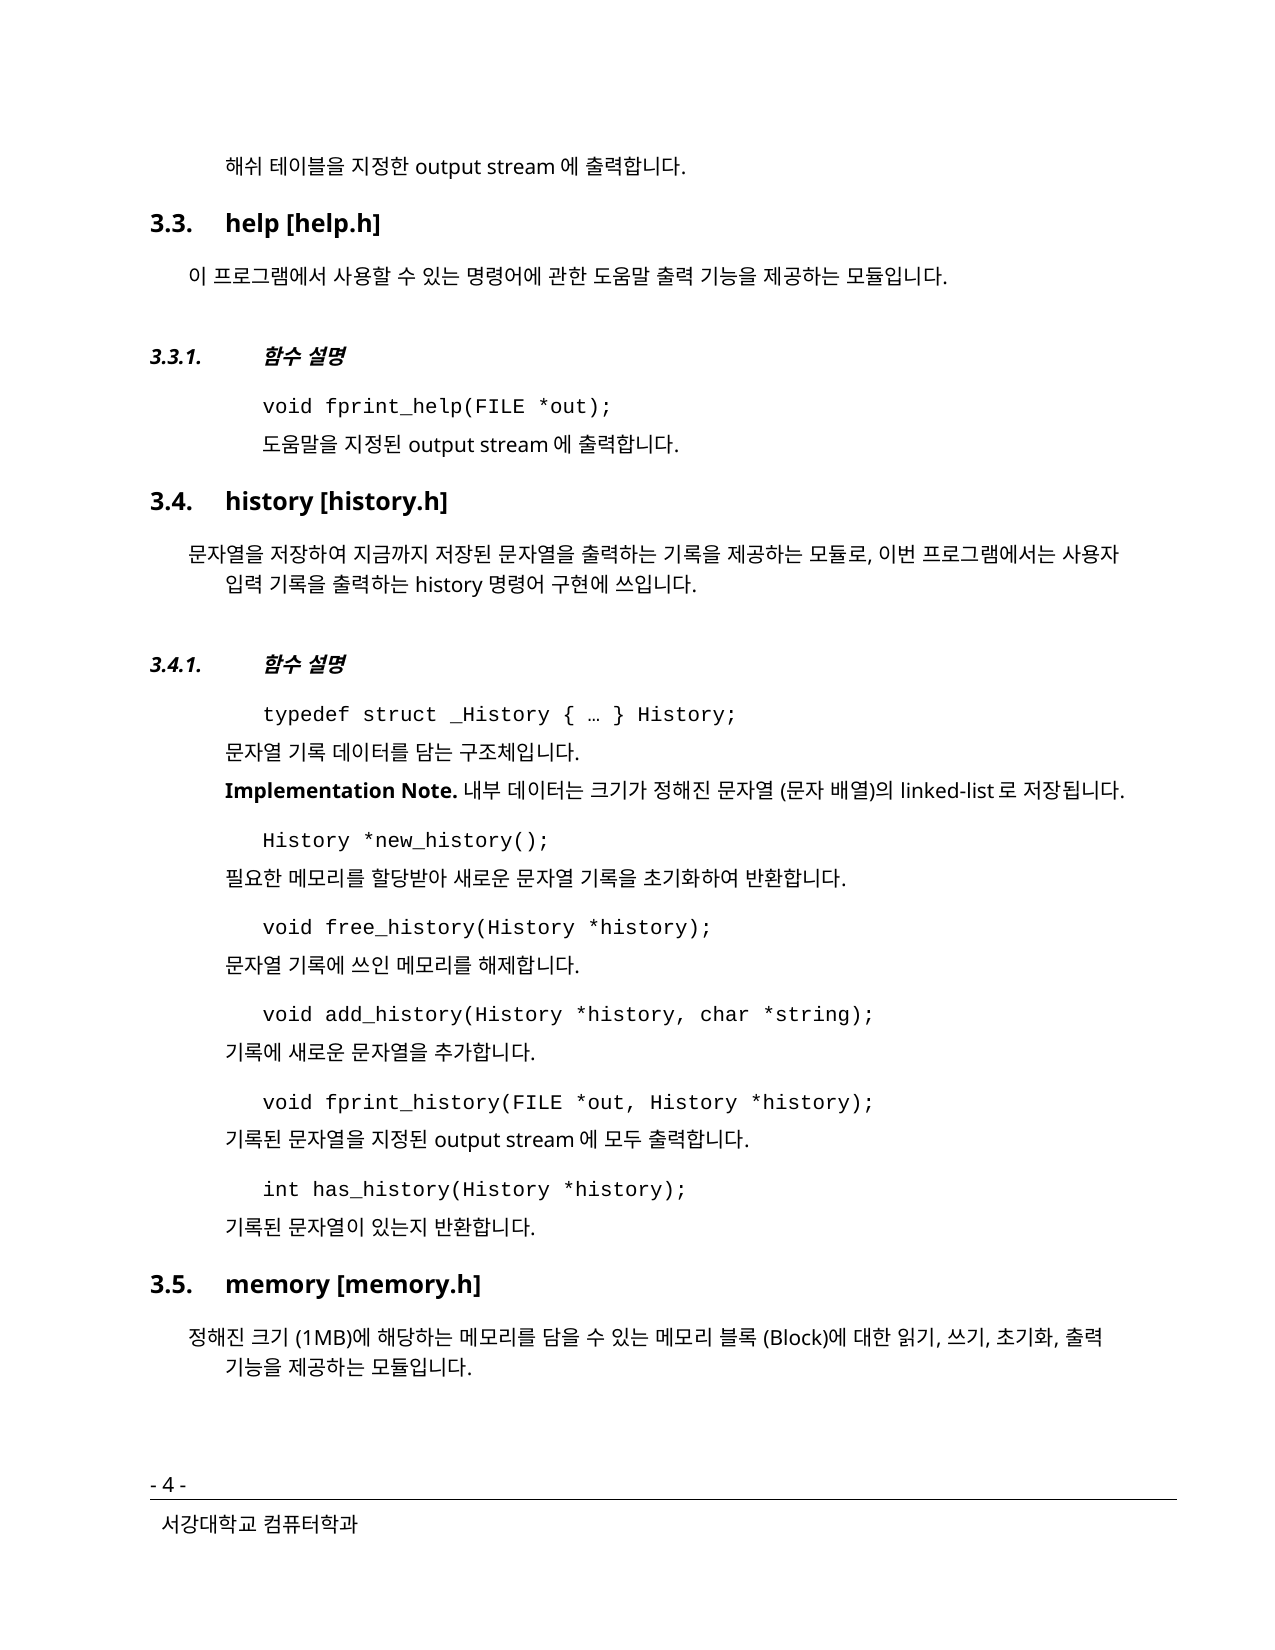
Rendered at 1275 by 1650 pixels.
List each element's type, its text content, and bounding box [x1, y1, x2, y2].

text 문자열 기록 데이터를 담는 구조체입니다. [225, 736, 1125, 766]
text 정해진 크기 (1MB)에 해당하는 메모리를 담을 수 있는 메모리 블록 (Block)에 대한 읽기, 쓰기, 초기화, 출력 기능을 제공하는 모듈입니다. [188, 1321, 1125, 1382]
text 문자열 기록에 쓰인 메모리를 해제합니다. [225, 949, 1125, 979]
text 도움말을 지정된 output stream에 출력합니다. [187, 428, 1125, 458]
text typedef struct _History { … } History; [262, 704, 1125, 728]
text Implementation Note. 내부 데이터는 크기가 정해진 문자열 (문자 배열)의 linked-list로 저장됩니다. [225, 774, 1125, 805]
text int has_history(History *history); [262, 1179, 1125, 1203]
text History *new_history(); [262, 830, 1125, 853]
subtitle 함수 설명 [150, 649, 1125, 679]
text void fprint_history(FILE *out, History *history); [262, 1092, 1125, 1115]
text void free_history(History *history); [262, 917, 1125, 941]
subtitle history [history.h] [150, 483, 1125, 517]
subtitle 함수 설명 [150, 341, 1125, 371]
subtitle memory [memory.h] [150, 1266, 1125, 1300]
text 해쉬 테이블을 지정한 output stream에 출력합니다. [225, 150, 1125, 180]
text void add_history(History *history, char *string); [262, 1004, 1125, 1028]
text 기록된 문자열을 지정된 output stream에 모두 출력합니다. [225, 1124, 1125, 1154]
text 기록된 문자열이 있는지 반환합니다. [225, 1211, 1125, 1241]
text void fprint_help(FILE *out); [262, 396, 1125, 419]
subtitle help [help.h] [150, 205, 1125, 239]
text 필요한 메모리를 할당받아 새로운 문자열 기록을 초기화하여 반환합니다. [225, 862, 1125, 892]
text 문자열을 저장하여 지금까지 저장된 문자열을 출력하는 기록을 제공하는 모듈로, 이번 프로그램에서는 사용자 입력 기록을 출력하는 history 명령어 구현에 쓰입니다. [188, 538, 1125, 599]
text 이 프로그램에서 사용할 수 있는 명령어에 관한 도움말 출력 기능을 제공하는 모듈입니다. [188, 260, 1125, 291]
text 기록에 새로운 문자열을 추가합니다. [225, 1036, 1125, 1067]
